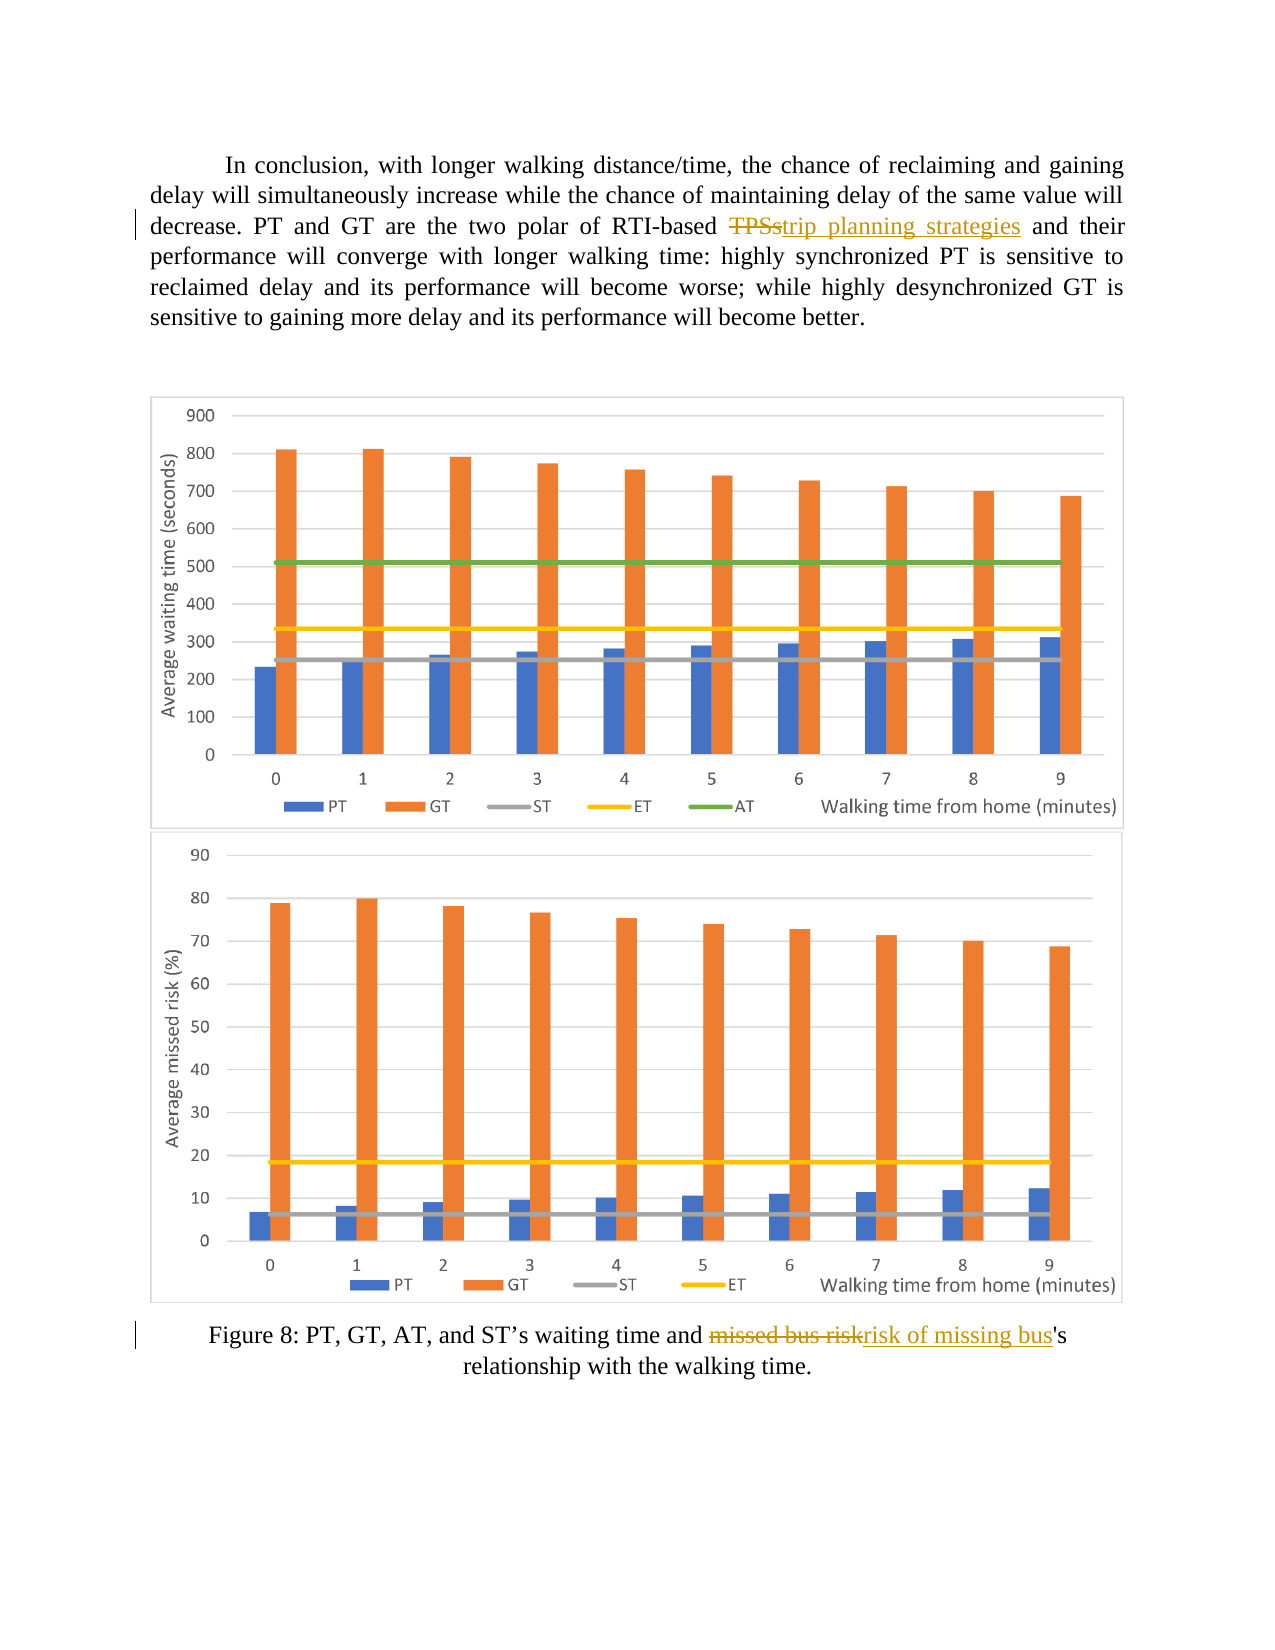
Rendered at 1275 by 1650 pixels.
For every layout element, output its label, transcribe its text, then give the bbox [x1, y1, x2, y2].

picture [150, 830, 1123, 1303]
picture [150, 396, 1124, 829]
text In conclusion, with longer walking distance/time, the chance of reclaiming and gaining delay will simultaneously increase while the chance of maintaining delay of the same value will decrease. PT and GT are the two polar of RTI-based and their performance will converge with longer walking time: highly synchronized PT is sensitive to reclaimed delay and its performance will become worse; while highly desynchronized GT is sensitive to gaining more delay and its performance will become better. [150, 150, 1125, 331]
text Figure 6: PT, GT, AT, and ST’s waiting time and 's relationship with the walking time. [150, 1321, 1125, 1380]
